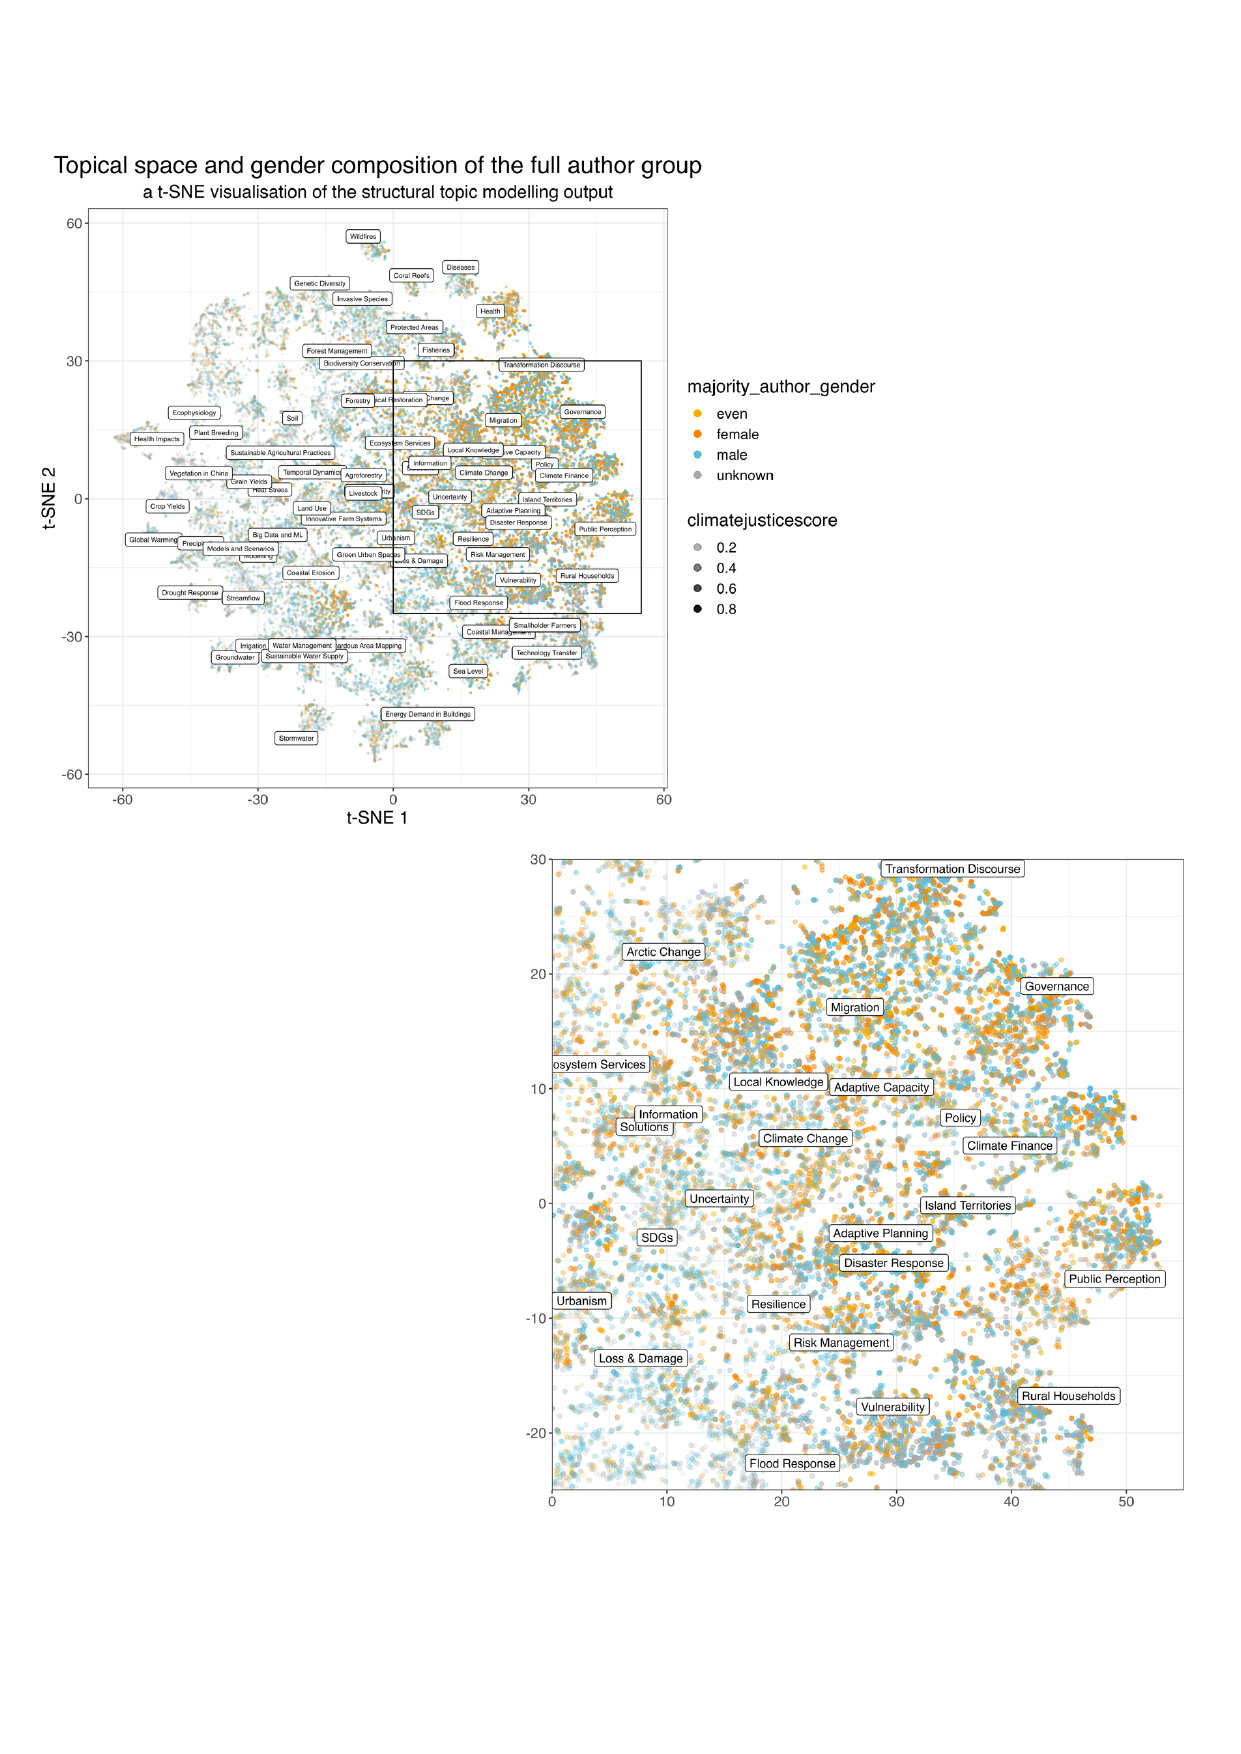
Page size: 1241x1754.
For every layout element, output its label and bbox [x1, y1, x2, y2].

picture [523, 852, 1193, 1536]
picture [31, 150, 880, 834]
